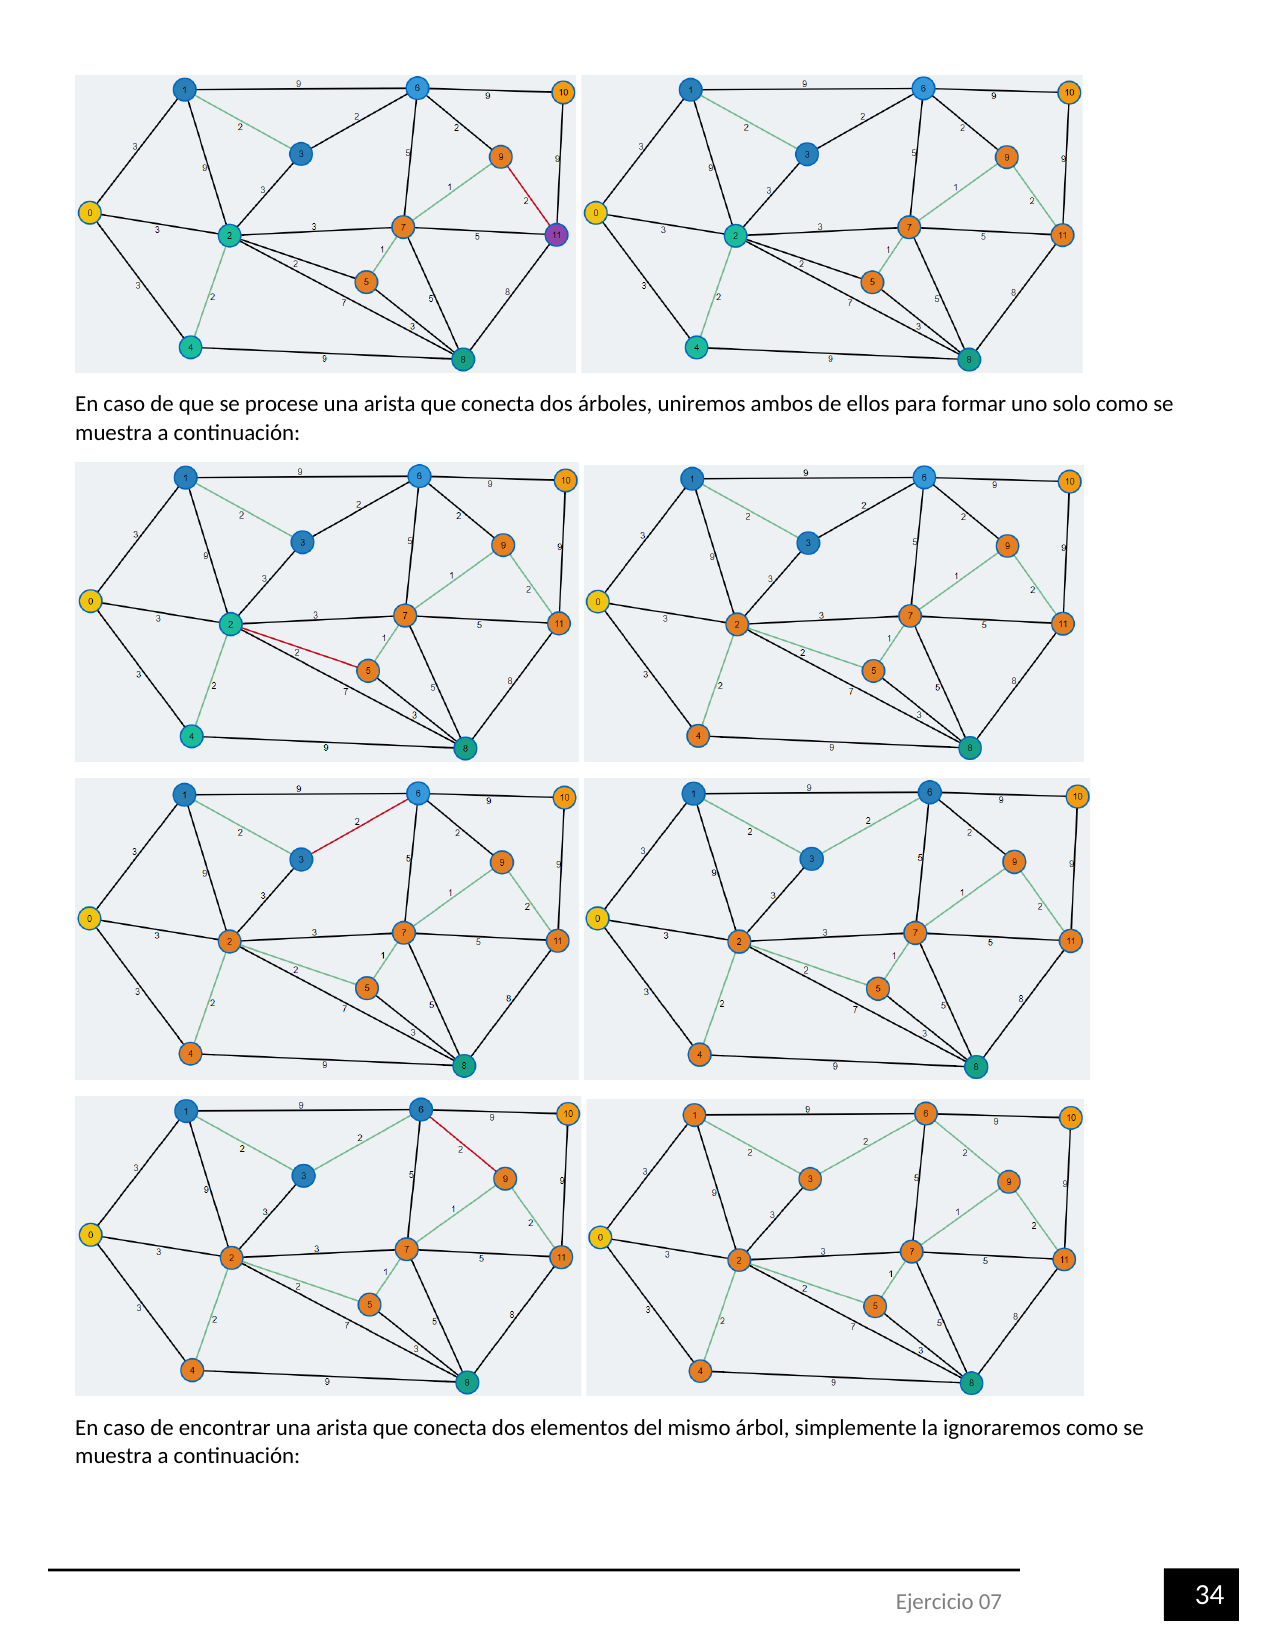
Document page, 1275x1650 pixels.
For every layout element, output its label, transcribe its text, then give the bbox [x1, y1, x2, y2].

picture [75, 462, 579, 762]
picture [586, 1099, 1084, 1396]
picture [75, 778, 579, 1080]
picture [583, 778, 1091, 1080]
picture [75, 1096, 582, 1396]
text En caso de encontrar una arista que conecta dos elementos del mismo árbol, simplemente la ignoraremos como se muestra a continuación: [75, 1413, 1200, 1469]
text En caso de que se procese una arista que conecta dos árboles, uniremos ambos de ellos para formar uno solo como se muestra a continuación: [75, 389, 1200, 446]
picture [75, 75, 577, 373]
picture [583, 465, 1084, 762]
picture [581, 75, 1083, 373]
